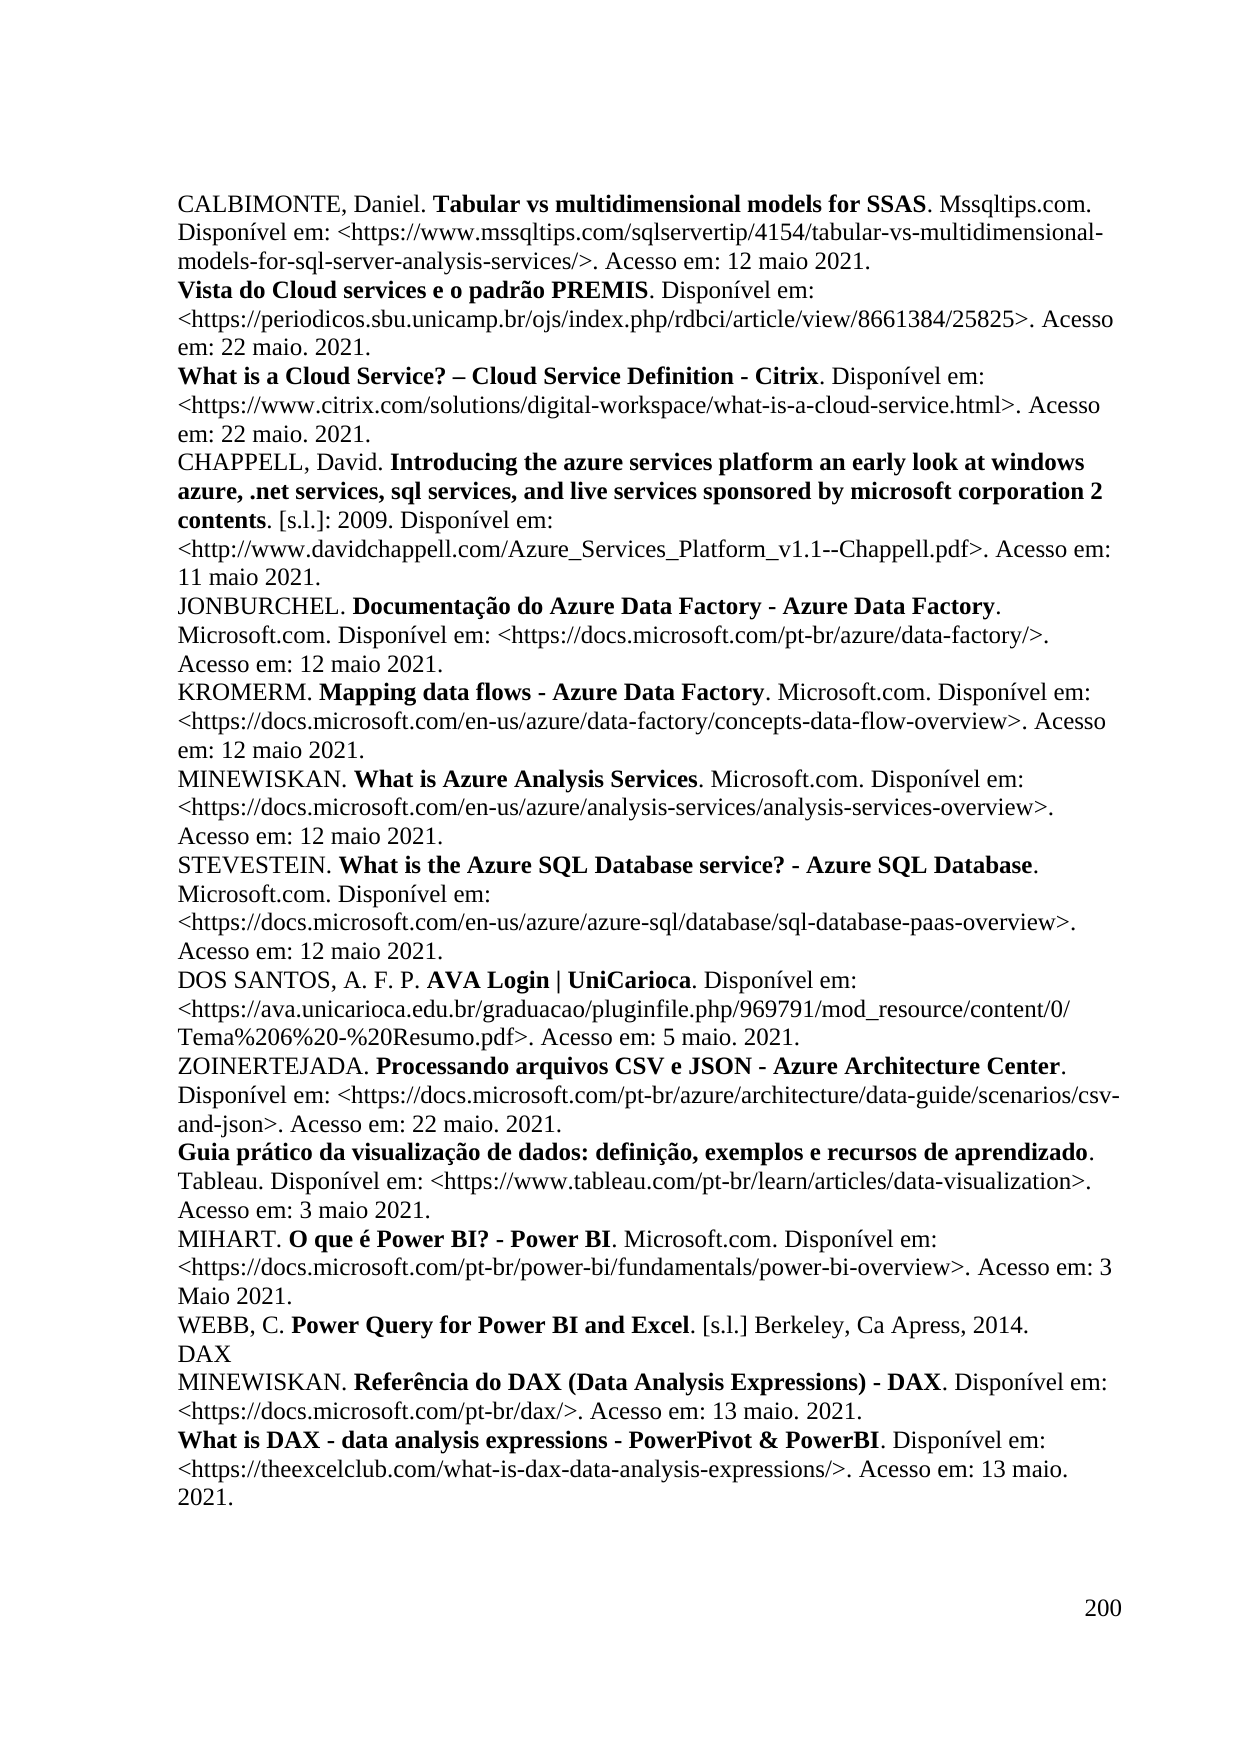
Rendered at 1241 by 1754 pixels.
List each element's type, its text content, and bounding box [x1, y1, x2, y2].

text What is DAX - data analysis expressions - PowerPivot & PowerBI. Disponível em: <https://theexcelclub.com/what-is-dax-data-analysis-expressions/>. Acesso em: 13 maio. 2021. [177, 1425, 1122, 1511]
text WEBB, C. Power Query for Power BI and Excel. [s.l.] Berkeley, Ca Apress, 2014. [177, 1310, 1122, 1339]
text DAX [177, 1339, 1122, 1367]
text What is a Cloud Service? – Cloud Service Definition - Citrix. Disponível em: <https://www.citrix.com/solutions/digital-workspace/what-is-a-cloud-service.html>. Acesso em: 22 maio. 2021. [177, 361, 1122, 447]
text CALBIMONTE, Daniel. Tabular vs multidimensional models for SSAS. Mssqltips.com. Disponível em: <https://www.mssqltips.com/sqlservertip/4154/tabular-vs-multidimensional-models-for-sql-server-analysis-services/>. Acesso em: 12 maio 2021. [177, 189, 1122, 275]
text Guia prático da visualização de dados: definição, exemplos e recursos de aprendizado. Tableau. Disponível em: <https://www.tableau.com/pt-br/learn/articles/data-visualization>. Acesso em: 3 maio 2021. [177, 1137, 1122, 1224]
text KROMERM. Mapping data flows - Azure Data Factory. Microsoft.com. Disponível em: <https://docs.microsoft.com/en-us/azure/data-factory/concepts-data-flow-overview>. Acesso em: 12 maio 2021. [177, 677, 1122, 764]
text MINEWISKAN. What is Azure Analysis Services. Microsoft.com. Disponível em: <https://docs.microsoft.com/en-us/azure/analysis-services/analysis-services-overview>. Acesso em: 12 maio 2021. [177, 764, 1122, 850]
text DOS SANTOS, A. F. P. AVA Login | UniCarioca. Disponível em: <https://ava.unicarioca.edu.br/graduacao/pluginfile.php/969791/mod_resource/content/0/Tema%206%20-%20Resumo.pdf>. Acesso em: 5 maio. 2021. [177, 965, 1122, 1051]
text ZOINERTEJADA. Processando arquivos CSV e JSON - Azure Architecture Center. Disponível em: <https://docs.microsoft.com/pt-br/azure/architecture/data-guide/scenarios/csv-and-json>. Acesso em: 22 maio. 2021. [177, 1051, 1122, 1137]
text MINEWISKAN. Referência do DAX (Data Analysis Expressions) - DAX. Disponível em: <https://docs.microsoft.com/pt-br/dax/>. Acesso em: 13 maio. 2021. [177, 1367, 1122, 1425]
text Vista do Cloud services e o padrão PREMIS. Disponível em: <https://periodicos.sbu.unicamp.br/ojs/index.php/rdbci/article/view/8661384/25825>. Acesso em: 22 maio. 2021. [177, 275, 1122, 361]
text JONBURCHEL. Documentação do Azure Data Factory - Azure Data Factory. Microsoft.com. Disponível em: <https://docs.microsoft.com/pt-br/azure/data-factory/>. Acesso em: 12 maio 2021. [177, 591, 1122, 677]
text STEVESTEIN. What is the Azure SQL Database service? - Azure SQL Database. Microsoft.com. Disponível em: <https://docs.microsoft.com/en-us/azure/azure-sql/database/sql-database-paas-overview>. Acesso em: 12 maio 2021. [177, 850, 1122, 965]
text MIHART. O que é Power BI? - Power BI. Microsoft.com. Disponível em: <https://docs.microsoft.com/pt-br/power-bi/fundamentals/power-bi-overview>. Acesso em: 3 Maio 2021. [177, 1224, 1122, 1310]
text CHAPPELL, David. Introducing the azure services platform an early look at windows azure, .net services, sql services, and live services sponsored by microsoft corporation 2 contents. [s.l.]: 2009. Disponível em: <http://www.davidchappell.com/Azure_Services_Platform_v1.1--Chappell.pdf>. Acesso em: 11 maio 2021. [177, 447, 1122, 591]
